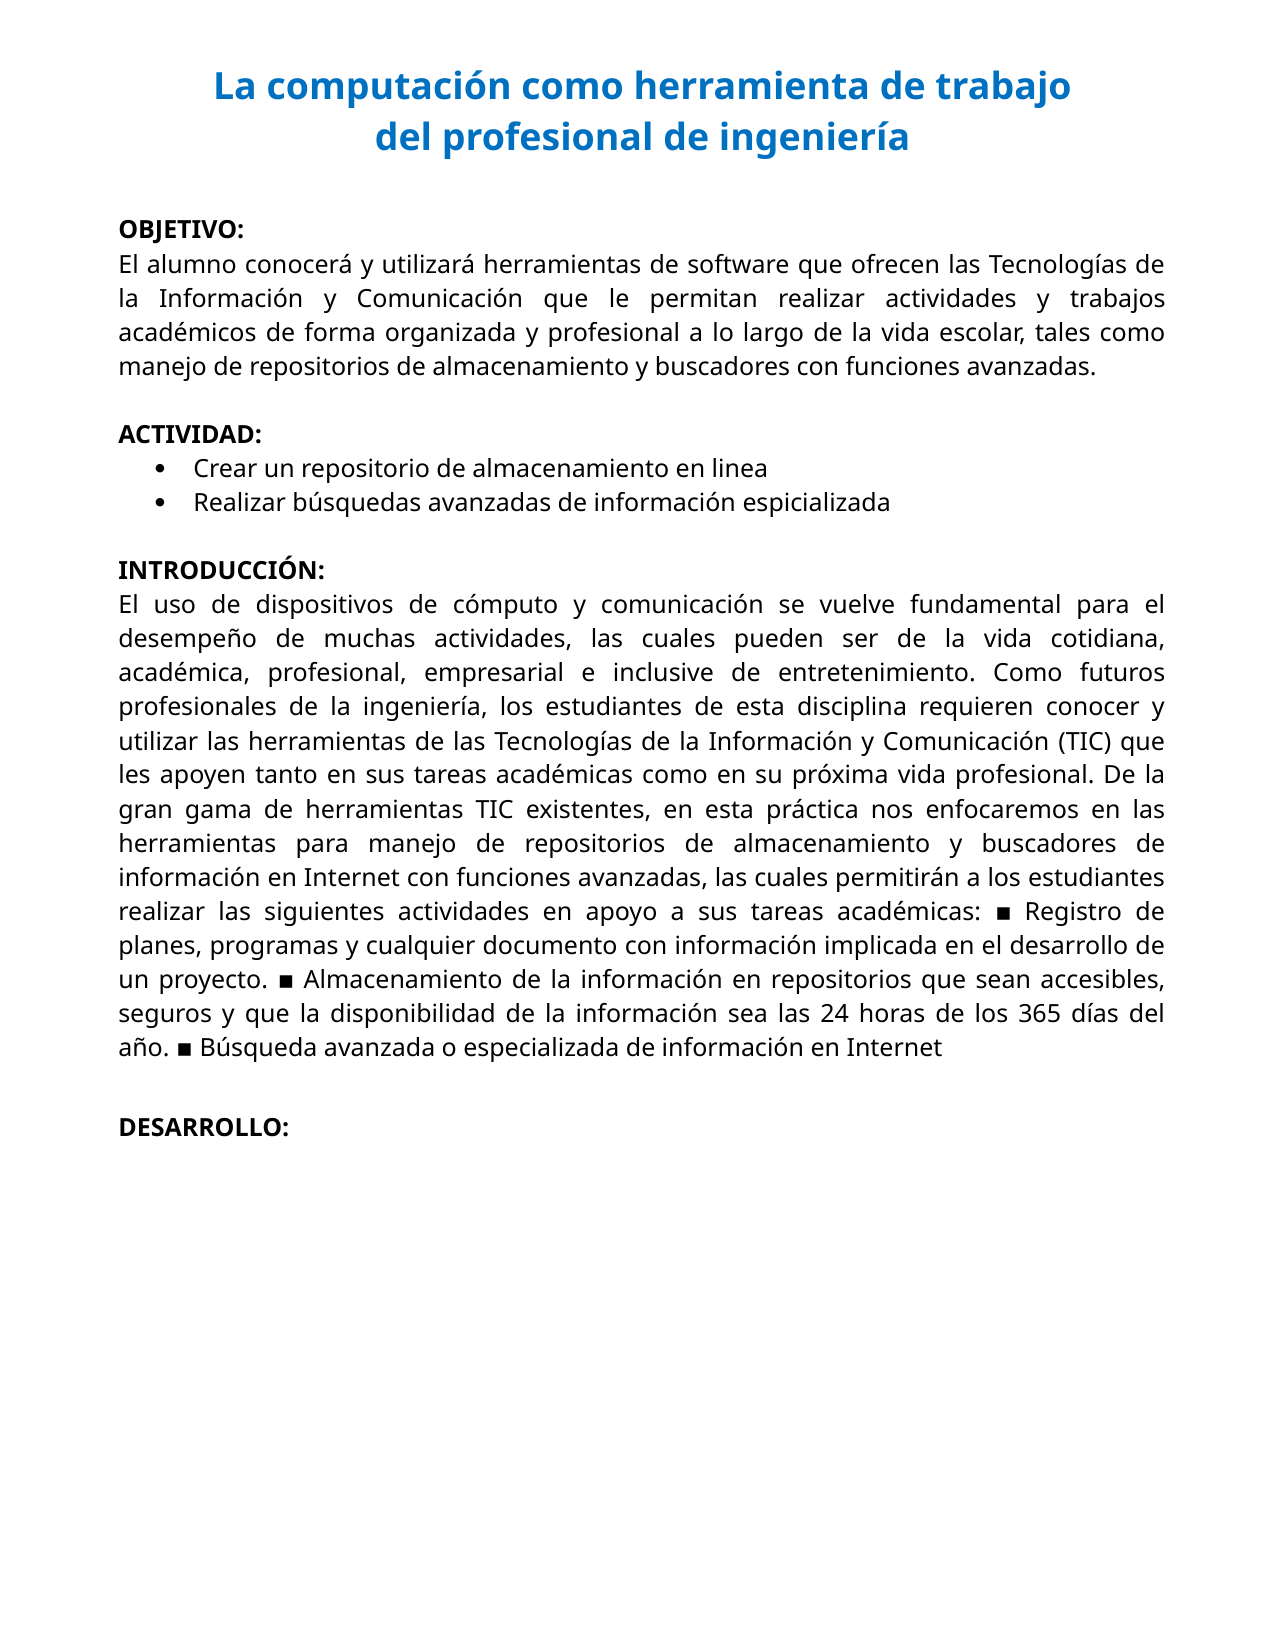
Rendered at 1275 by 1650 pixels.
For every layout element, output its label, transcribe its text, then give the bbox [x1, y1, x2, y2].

list Crear un repositorio de almacenamiento en linea [156, 451, 1167, 485]
text INTRODUCCIÓN: [118, 553, 1167, 587]
text DESARROLLO: [118, 1109, 1167, 1143]
list Realizar búsquedas avanzadas de información espicializada [156, 485, 1167, 519]
text ACTIVIDAD: [118, 417, 1167, 451]
text El uso de dispositivos de cómputo y comunicación se vuelve fundamental para el desempeño de muchas actividades, las cuales pueden ser de la vida cotidiana, académica, profesional, empresarial e inclusive de entretenimiento. Como futuros profesionales de la ingeniería, los estudiantes de esta disciplina requieren conocer y utilizar las herramientas de las Tecnologías de la Información y Comunicación (TIC) que les apoyen tanto en sus tareas académicas como en su próxima vida profesional. De la gran gama de herramientas TIC existentes, en esta práctica nos enfocaremos en las herramientas para manejo de repositorios de almacenamiento y buscadores de información en Internet con funciones avanzadas, las cuales permitirán a los estudiantes realizar las siguientes actividades en apoyo a sus tareas académicas: ▪ Registro de planes, programas y cualquier documento con información implicada en el desarrollo de un proyecto. ▪ Almacenamiento de la información en repositorios que sean accesibles, seguros y que la disponibilidad de la información sea las 24 horas de los 365 días del año. ▪ Búsqueda avanzada o especializada de información en Internet [118, 587, 1167, 1064]
text La computación como herramienta de trabajo del profesional de ingeniería [118, 59, 1167, 161]
text El alumno conocerá y utilizará herramientas de software que ofrecen las Tecnologías de la Información y Comunicación que le permitan realizar actividades y trabajos académicos de forma organizada y profesional a lo largo de la vida escolar, tales como manejo de repositorios de almacenamiento y buscadores con funciones avanzadas. [118, 246, 1167, 382]
text OBJETIVO: [118, 212, 1167, 246]
